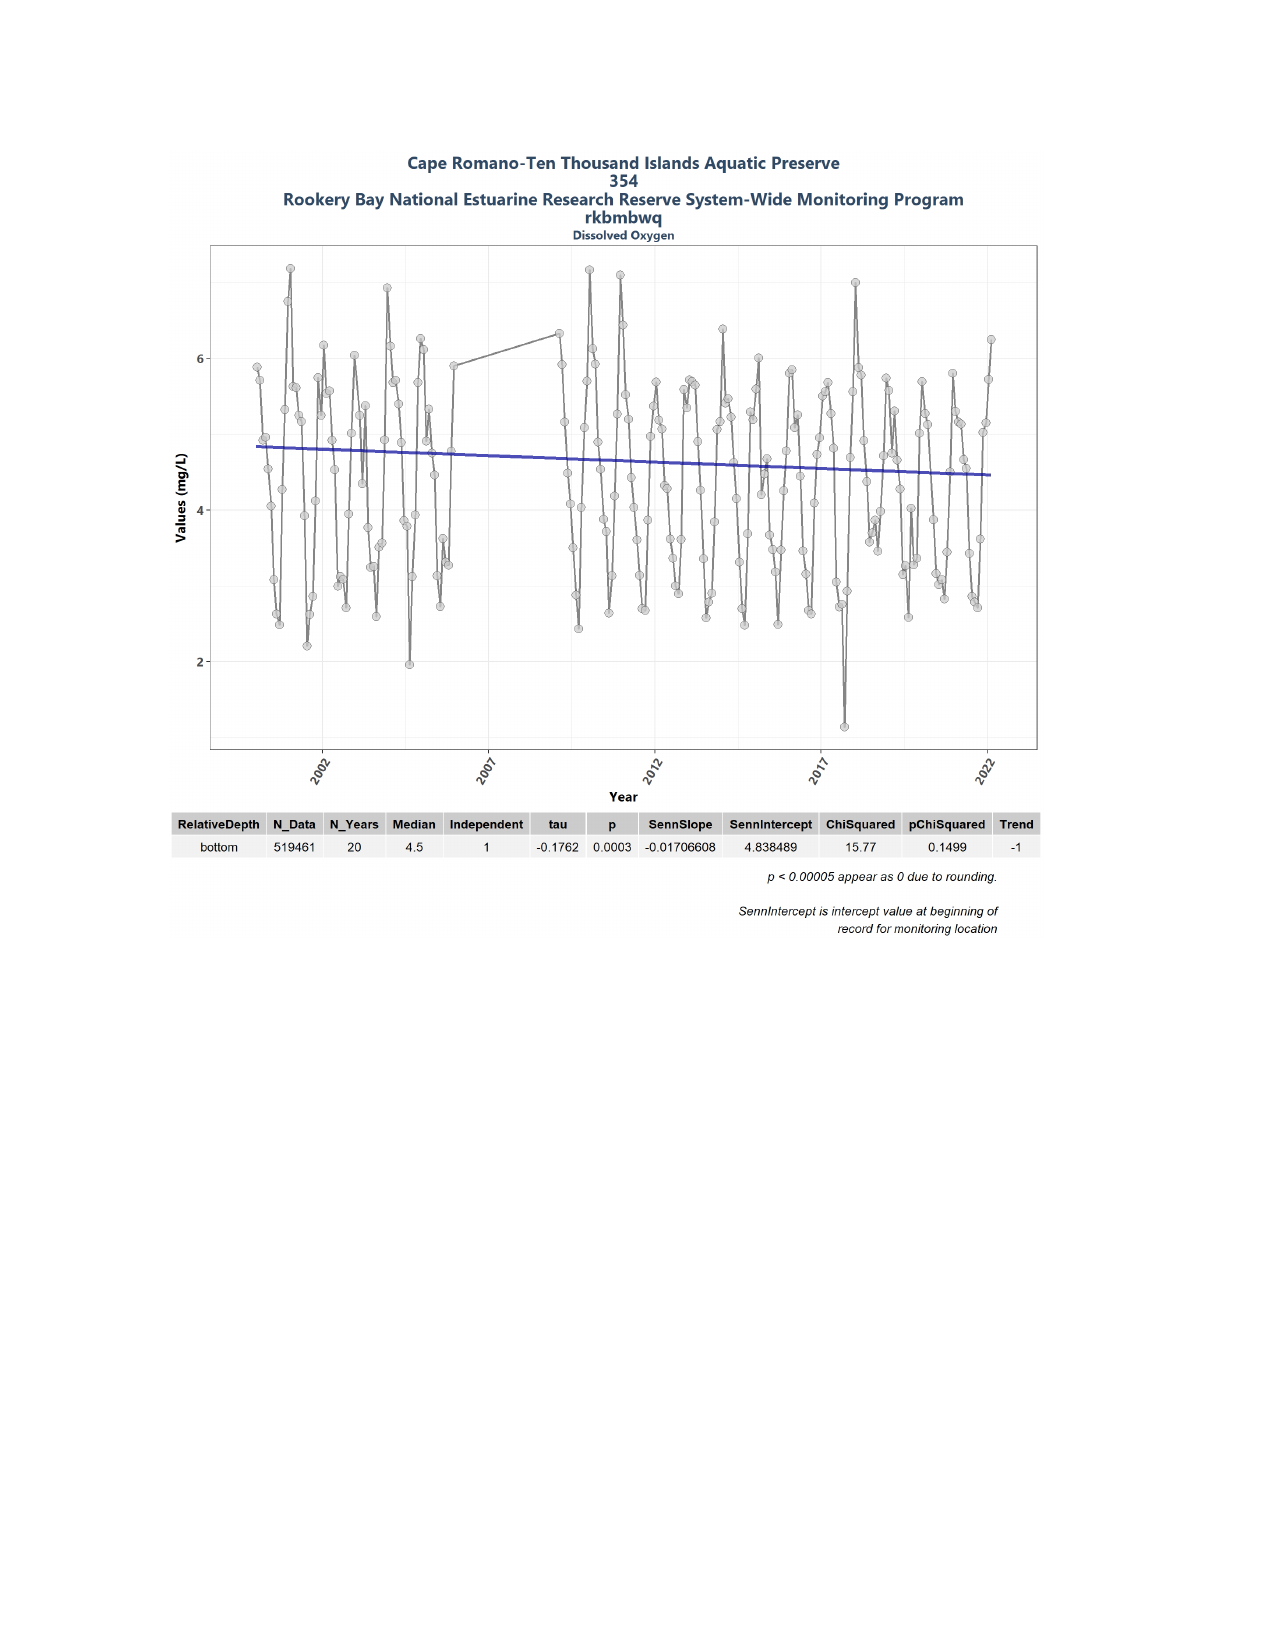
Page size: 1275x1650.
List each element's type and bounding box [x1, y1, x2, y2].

picture [168, 150, 1044, 938]
